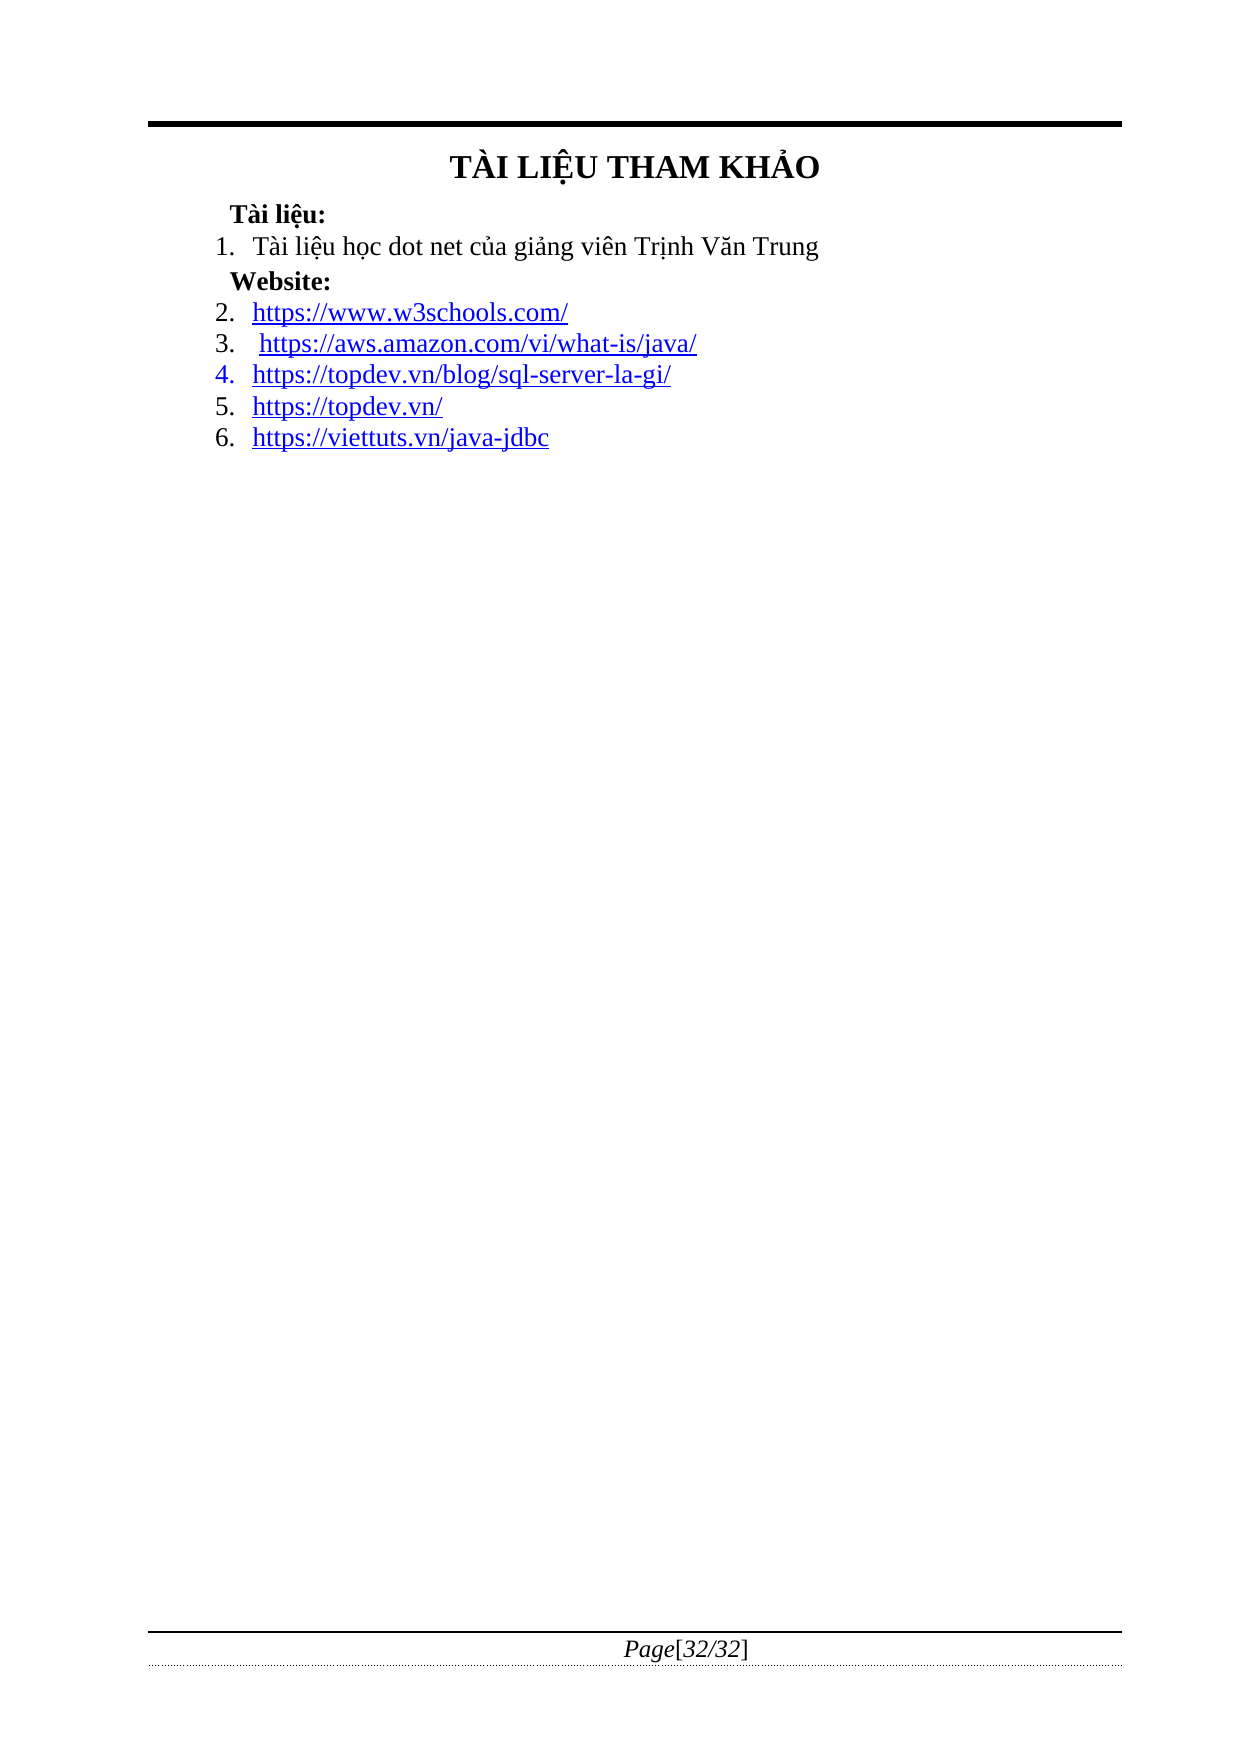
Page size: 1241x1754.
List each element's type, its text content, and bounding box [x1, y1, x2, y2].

list https://www.w3schools.com/ [215, 296, 1122, 327]
subtitle Tài liệu: [192, 198, 1122, 230]
subtitle Website: [192, 265, 1122, 296]
list https://topdev.vn/blog/sql-server-la-gi/ [215, 358, 1122, 389]
subtitle TÀI LIỆU THAM KHẢO [148, 148, 1122, 186]
list https://aws.amazon.com/vi/what-is/java/ [215, 327, 1122, 358]
list https://topdev.vn/ [215, 389, 1122, 421]
list https://viettuts.vn/java-jdbc [215, 421, 1122, 452]
list Tài liệu học dot net của giảng viên Trịnh Văn Trung [215, 230, 1122, 261]
